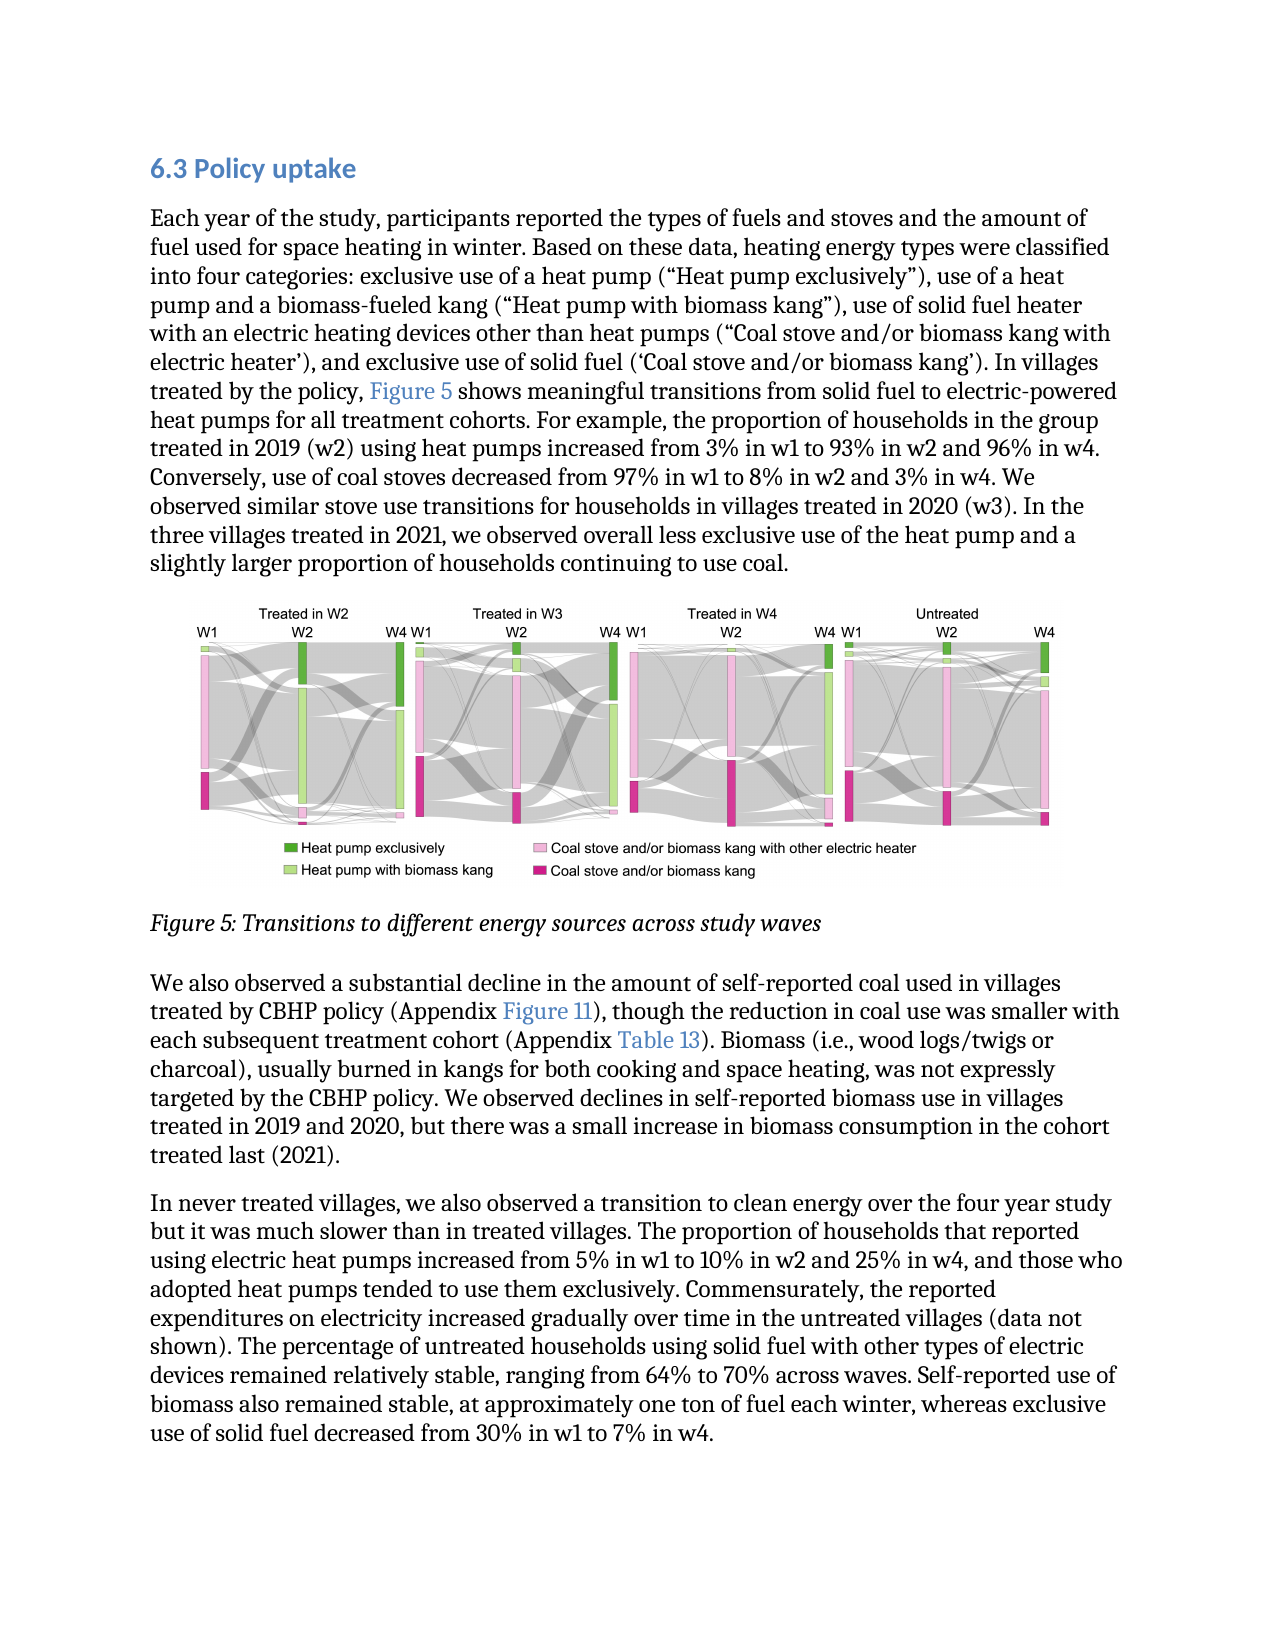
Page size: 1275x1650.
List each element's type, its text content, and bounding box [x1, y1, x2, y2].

text We also observed a substantial decline in the amount of self-reported coal used in villages treated by CBHP policy (Appendix Figure 11), though the reduction in coal use was smaller with each subsequent treatment cohort (Appendix Table 13). Biomass (i.e., wood logs/twigs or charcoal), usually burned in kangs for both cooking and space heating, was not expressly targeted by the CBHP policy. We observed declines in self-reported biomass use in villages treated in 2019 and 2020, but there was a small increase in biomass consumption in the cohort treated last (2021). [150, 968, 1125, 1170]
subtitle 6.3 Policy uptake [150, 150, 1125, 186]
text Each year of the study, participants reported the types of fuels and stoves and the amount of fuel used for space heating in winter. Based on these data, heating energy types were classified into four categories: exclusive use of a heat pump (“Heat pump exclusively”), use of a heat pump and a biomass-fueled kang (“Heat pump with biomass kang”), use of solid fuel heater with an electric heating devices other than heat pumps (“Coal stove and/or biomass kang with electric heater’), and exclusive use of solid fuel (‘Coal stove and/or biomass kang’). In villages treated by the policy, Figure 5 shows meaningful transitions from solid fuel to electric-powered heat pumps for all treatment cohorts. For example, the proportion of households in the group treated in 2019 (w2) using heat pumps increased from 3% in w1 to 93% in w2 and 96% in w4. Conversely, use of coal stoves decreased from 97% in w1 to 8% in w2 and 3% in w4. We observed similar stove use transitions for households in villages treated in 2020 (w3). In the three villages treated in 2021, we observed overall less exclusive use of the heat pump and a slightly larger proportion of households continuing to use coal. [150, 204, 1125, 578]
text In never treated villages, we also observed a transition to clean energy over the four year study but it was much slower than in treated villages. The proportion of households that reported using electric heat pumps increased from 5% in w1 to 10% in w2 and 25% in w4, and those who adopted heat pumps tended to use them exclusively. Commensurately, the reported expenditures on electricity increased gradually over time in the untreated villages (data not shown). The percentage of untreated households using solid fuel with other types of electric devices remained relatively stable, ranging from 64% to 70% across waves. Self-reported use of biomass also remained stable, at approximately one ton of fuel each winter, whereas exclusive use of solid fuel decreased from 30% in w1 to 7% in w4. [150, 1188, 1125, 1447]
picture [188, 600, 1064, 888]
table_header Figure 5: Transitions to different energy sources across study waves [139, 597, 1114, 950]
